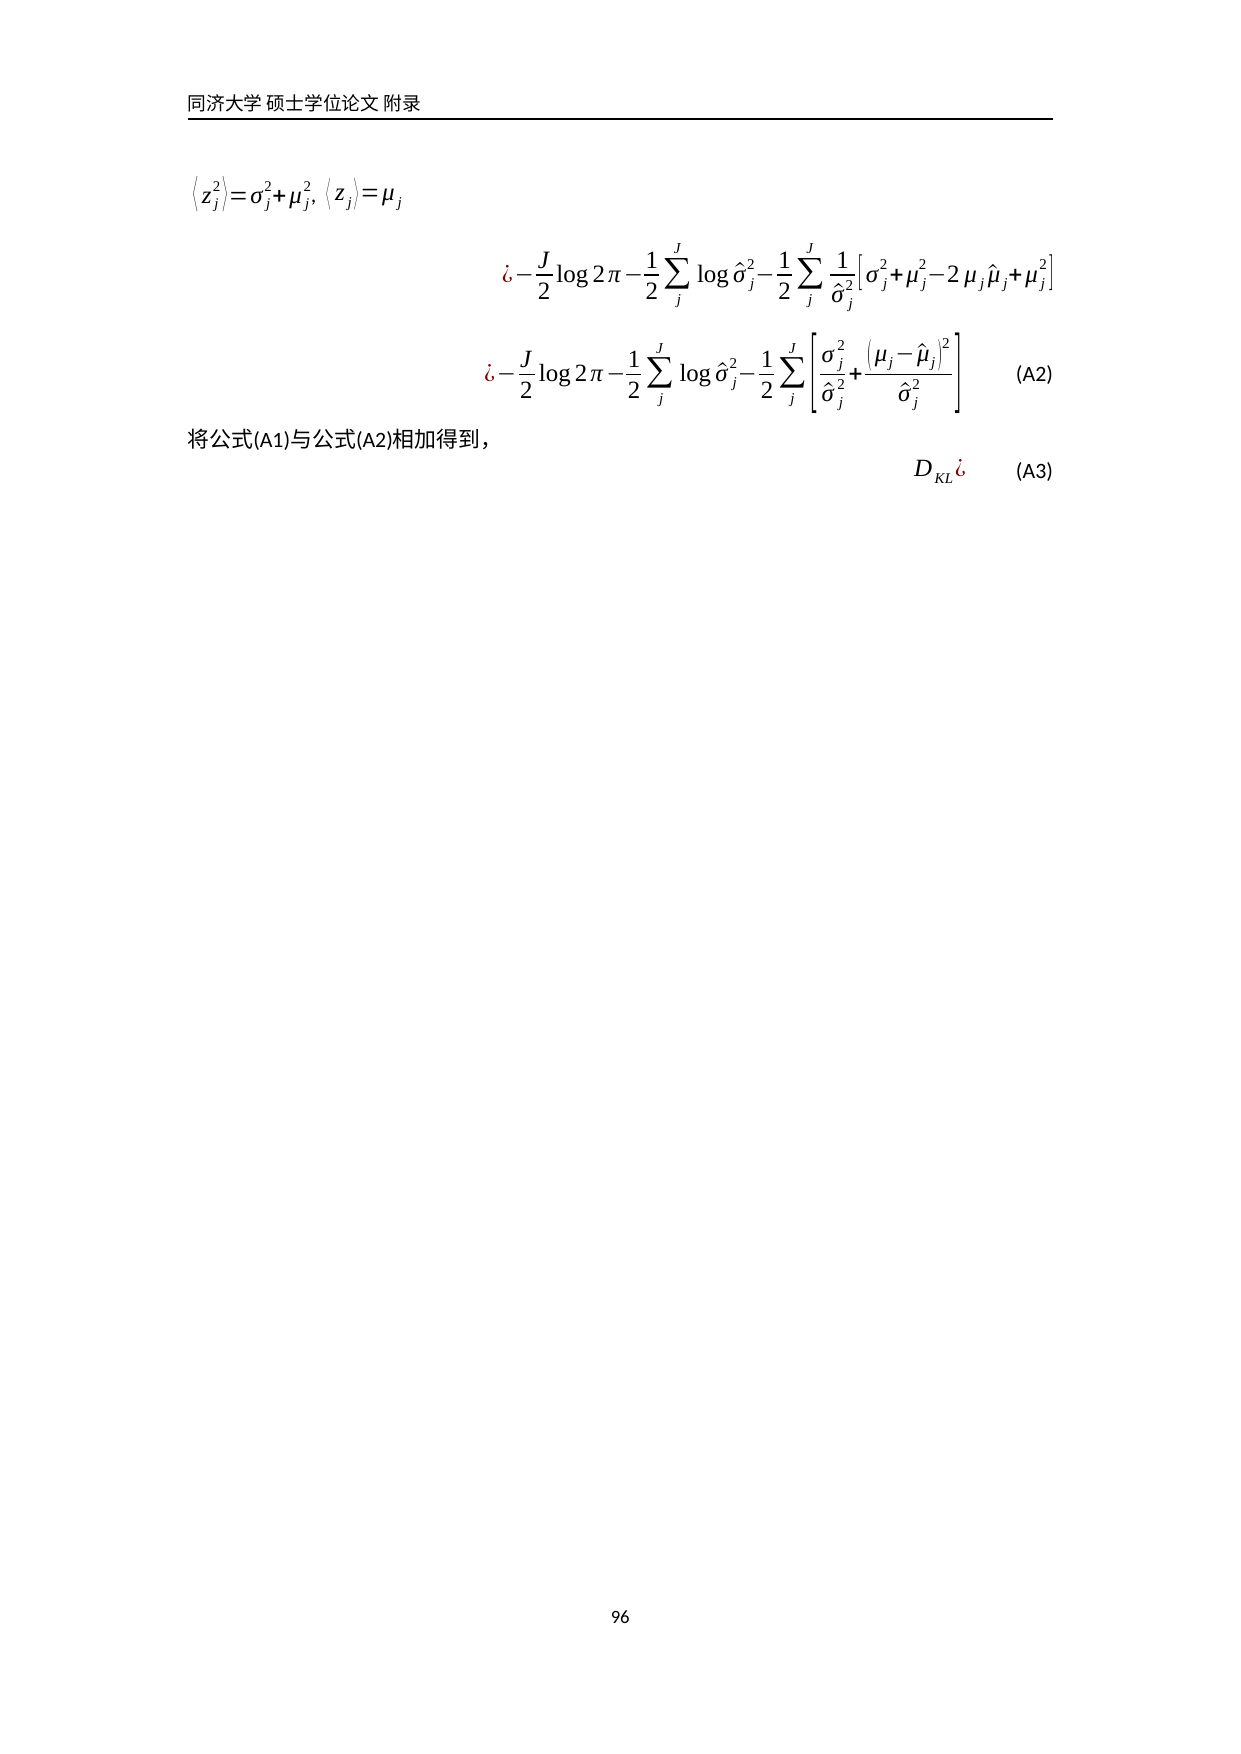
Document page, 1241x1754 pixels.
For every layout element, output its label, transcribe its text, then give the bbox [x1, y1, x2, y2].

text , [187, 162, 1053, 227]
text (A2) [187, 324, 1053, 422]
text 将公式(A1)与公式(A2)相加得到， [187, 422, 1053, 454]
text (A3) [187, 454, 1053, 487]
